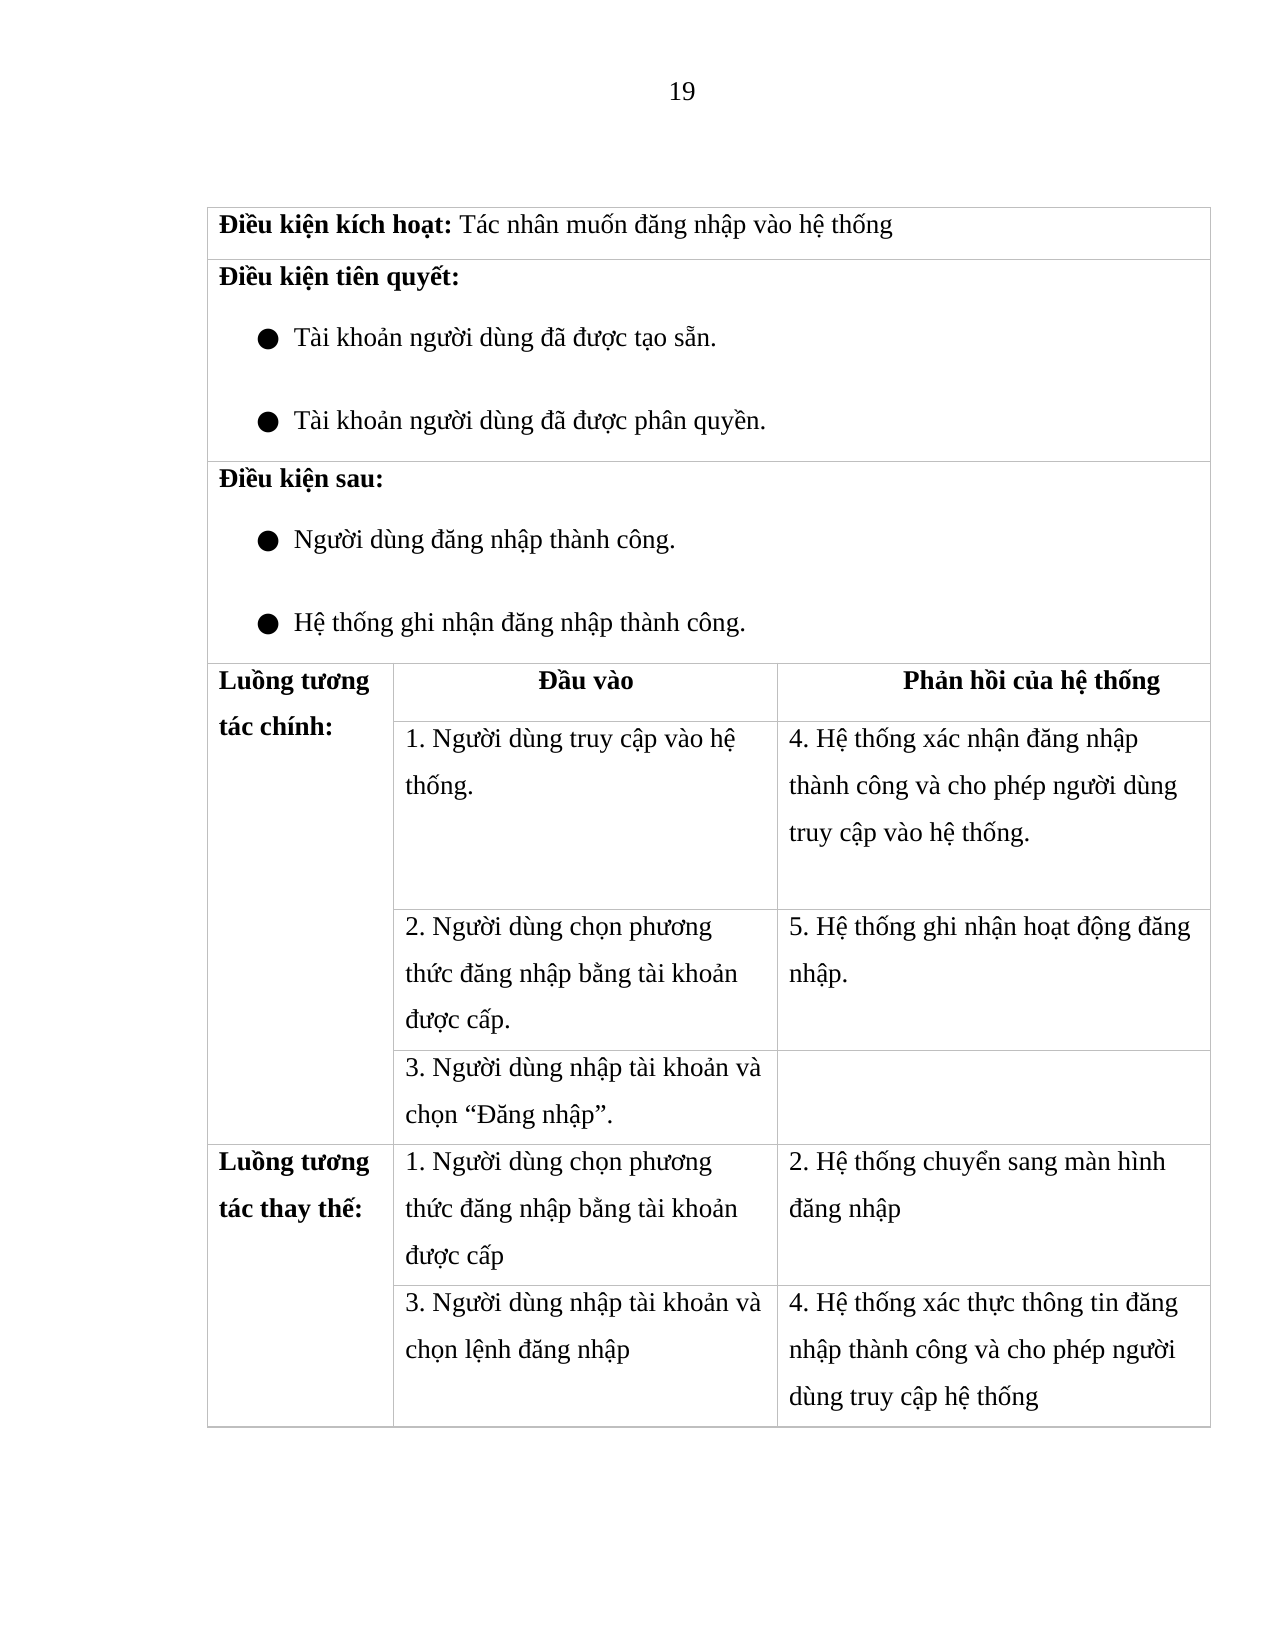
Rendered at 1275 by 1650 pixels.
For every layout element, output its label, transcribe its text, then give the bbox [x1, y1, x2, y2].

table_cell 1. Người dùng truy cập vào hệ thống. [394, 722, 777, 909]
table_cell 4. Hệ thống xác nhận đăng nhập thành công và cho phép người dùng truy cập vào hệ thống. [778, 722, 1210, 909]
table_cell Điều kiện sau: Người dùng đăng nhập thành công. Hệ thống ghi nhận đăng nhập thành công. [208, 462, 1210, 663]
table_cell Phản hồi của hệ thống [778, 664, 1210, 721]
table_cell 3. Người dùng nhập tài khoản và chọn “Đăng nhập”. [394, 1051, 777, 1144]
table_cell Luồng tương tác thay thế: [208, 1145, 393, 1426]
table_cell Điều kiện tiên quyết: Tài khoản người dùng đã được tạo sẵn. Tài khoản người dùng đã được phân quyền. [208, 260, 1210, 461]
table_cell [394, 1286, 777, 1426]
table_cell Luồng tương tác chính: [208, 664, 393, 1144]
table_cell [778, 1286, 1210, 1426]
table_cell 2. Hệ thống chuyển sang màn hình đăng nhập [778, 1145, 1210, 1285]
table_cell Điều kiện kích hoạt: Tác nhân muốn đăng nhập vào hệ thống [208, 208, 1210, 259]
table_cell 2. Người dùng chọn phương thức đăng nhập bằng tài khoản được cấp. [394, 910, 777, 1050]
table_cell [778, 1051, 1210, 1144]
table_cell Đầu vào [394, 664, 777, 721]
table_cell 1. Người dùng chọn phương thức đăng nhập bằng tài khoản được cấp [394, 1145, 777, 1285]
table_cell 5. Hệ thống ghi nhận hoạt động đăng nhập. [778, 910, 1210, 1050]
